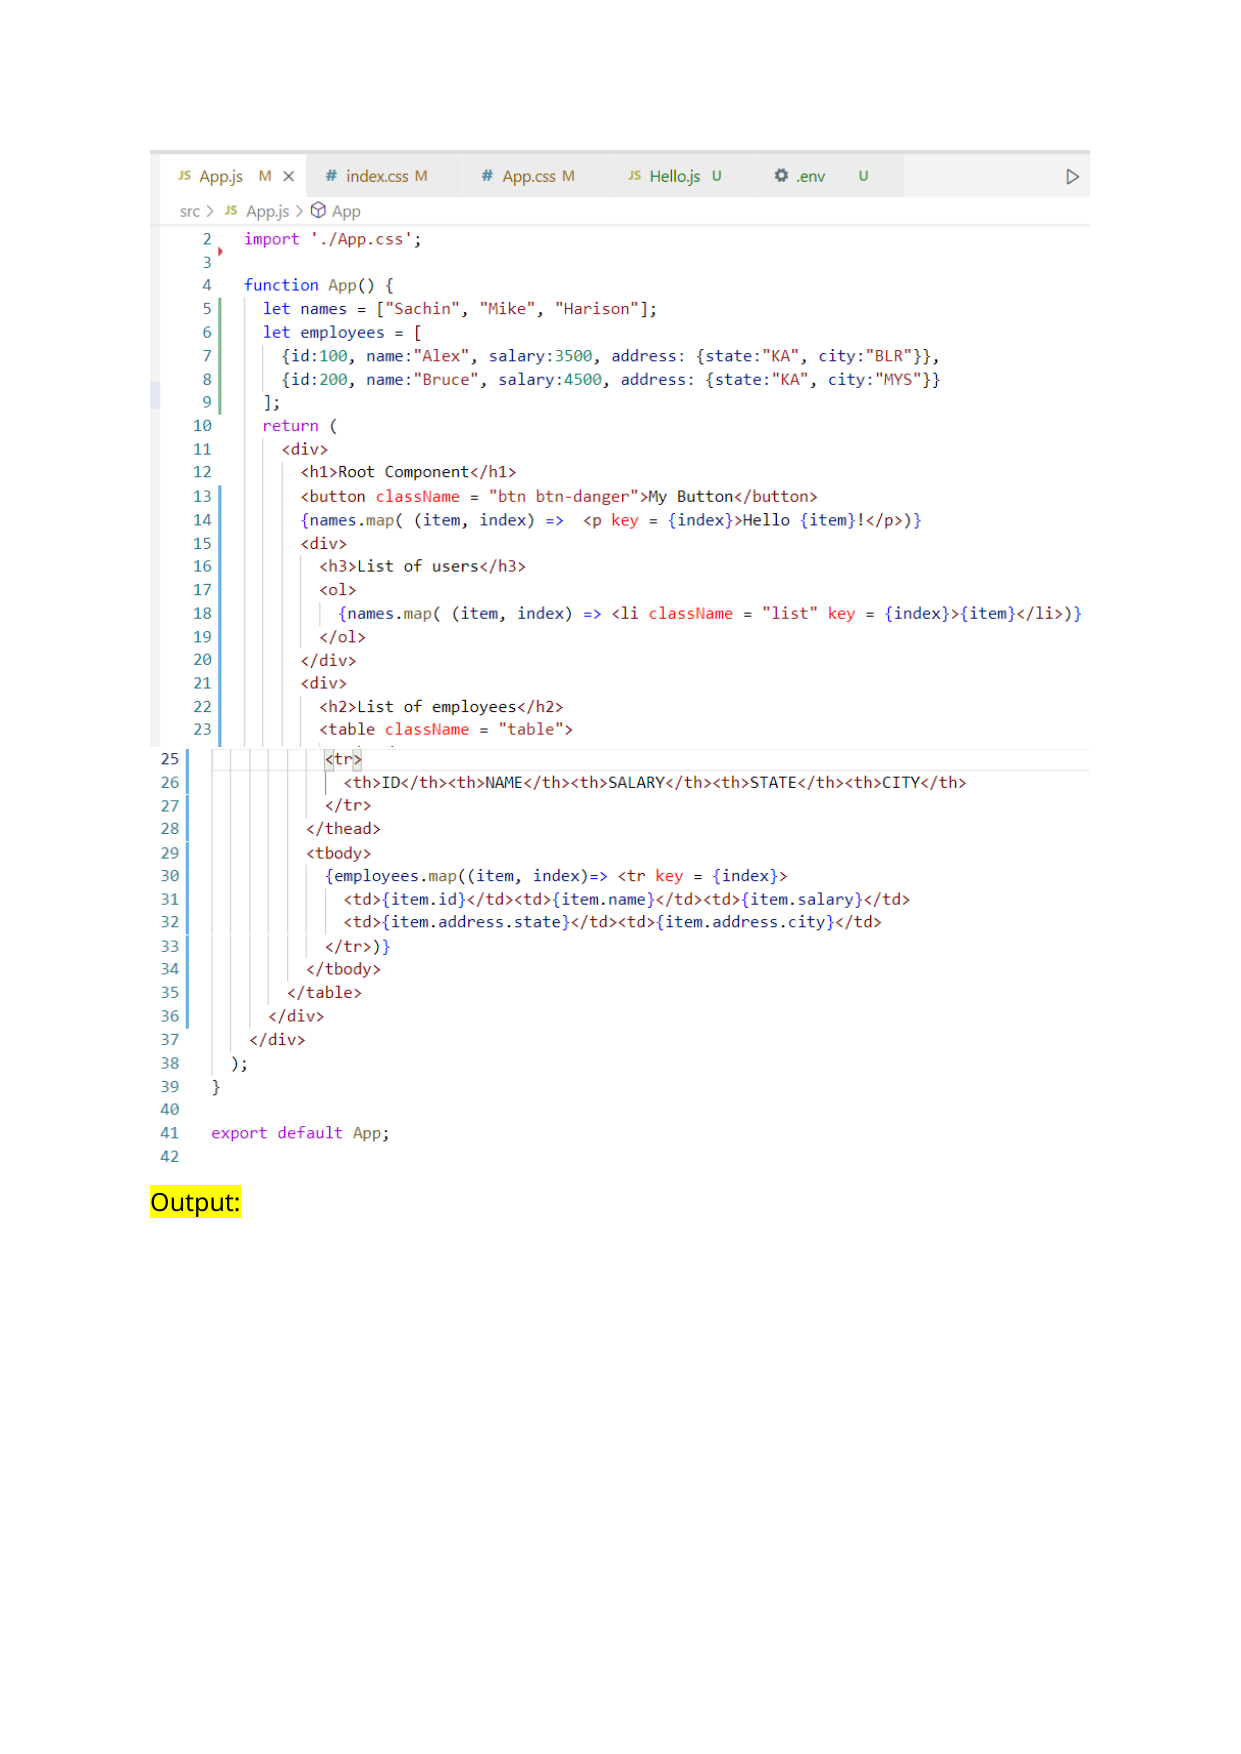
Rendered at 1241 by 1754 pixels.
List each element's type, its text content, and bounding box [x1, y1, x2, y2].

picture [150, 749, 1090, 1166]
text Output: [150, 1184, 1090, 1218]
picture [150, 150, 1091, 747]
